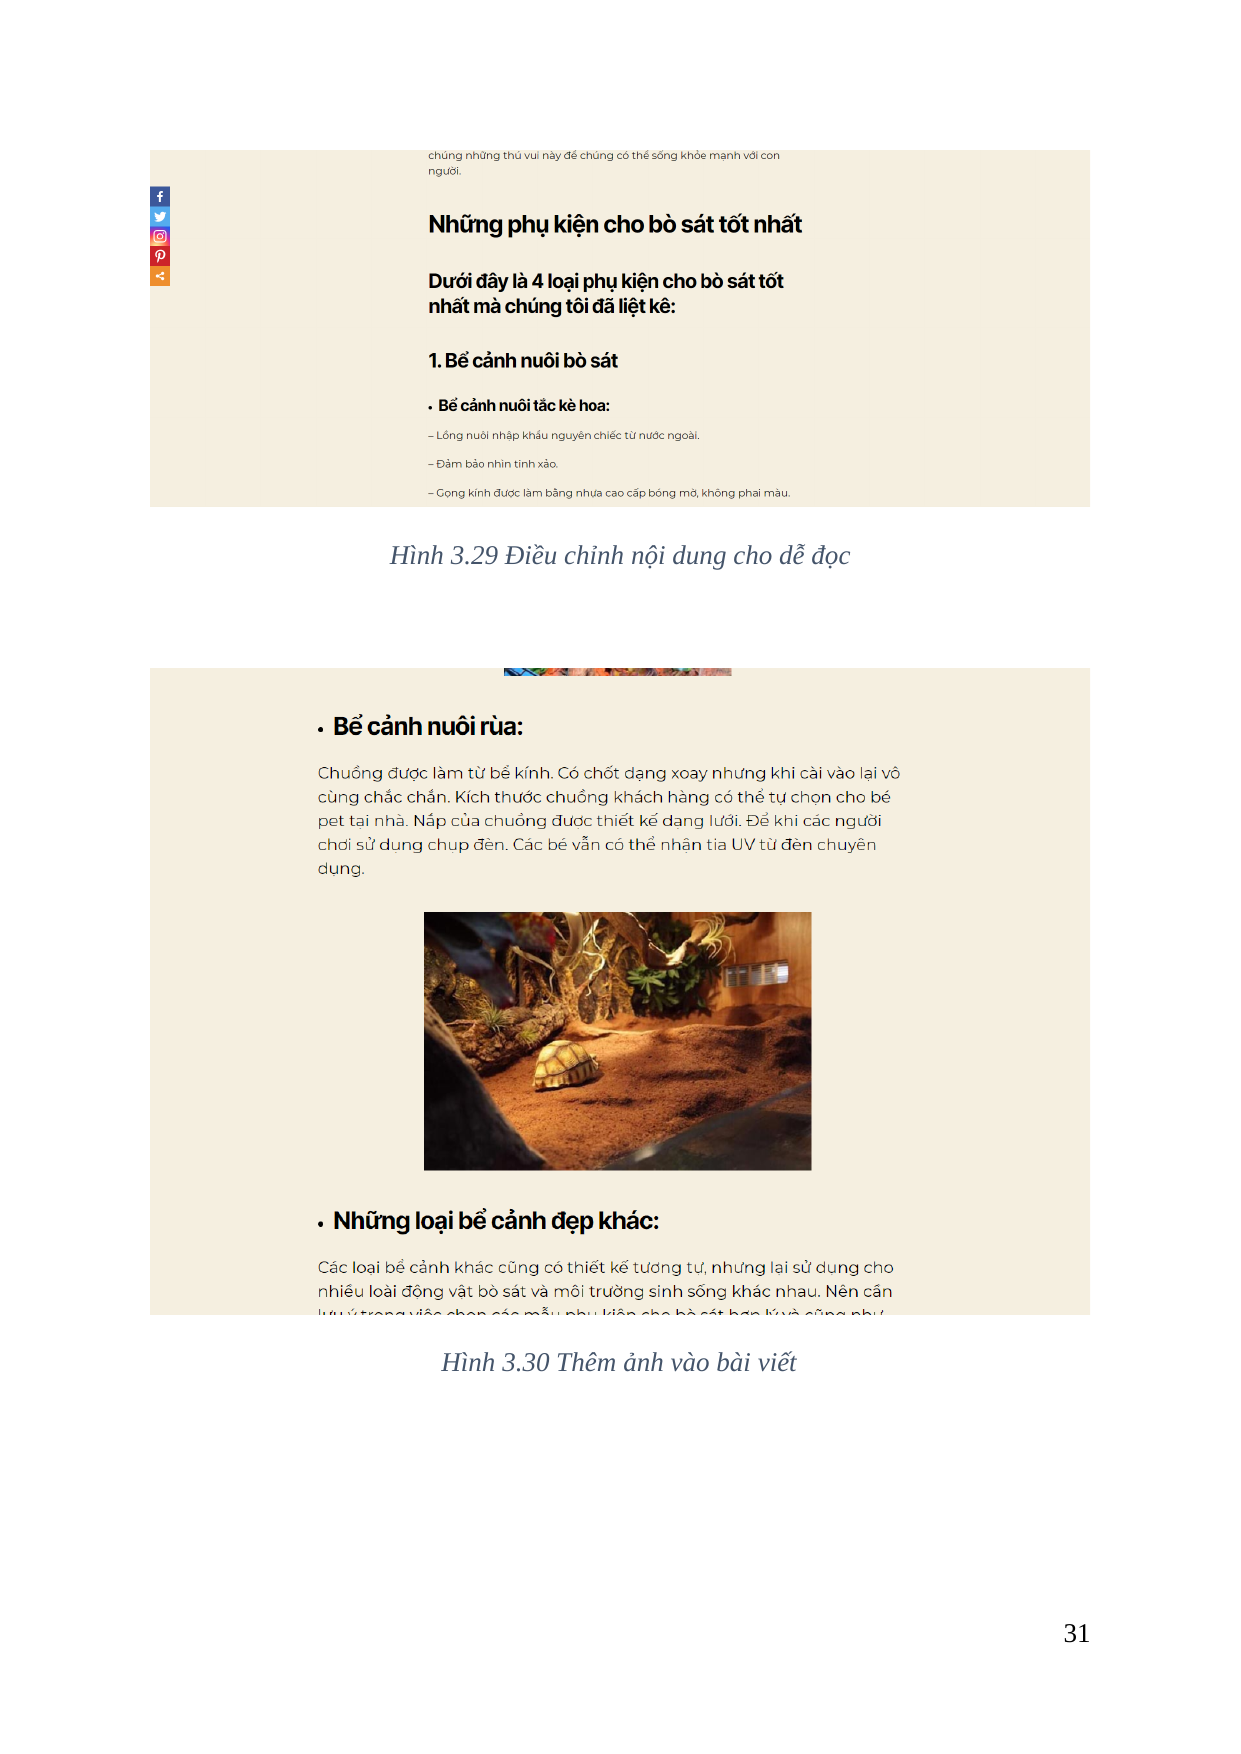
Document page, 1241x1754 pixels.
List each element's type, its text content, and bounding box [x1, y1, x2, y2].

text Hình . Thêm ảnh vào bài viết [150, 1346, 1090, 1378]
text Hình . Điều chỉnh nội dung cho dễ đọc [150, 539, 1090, 570]
picture [150, 668, 1091, 1315]
picture [150, 150, 1091, 507]
